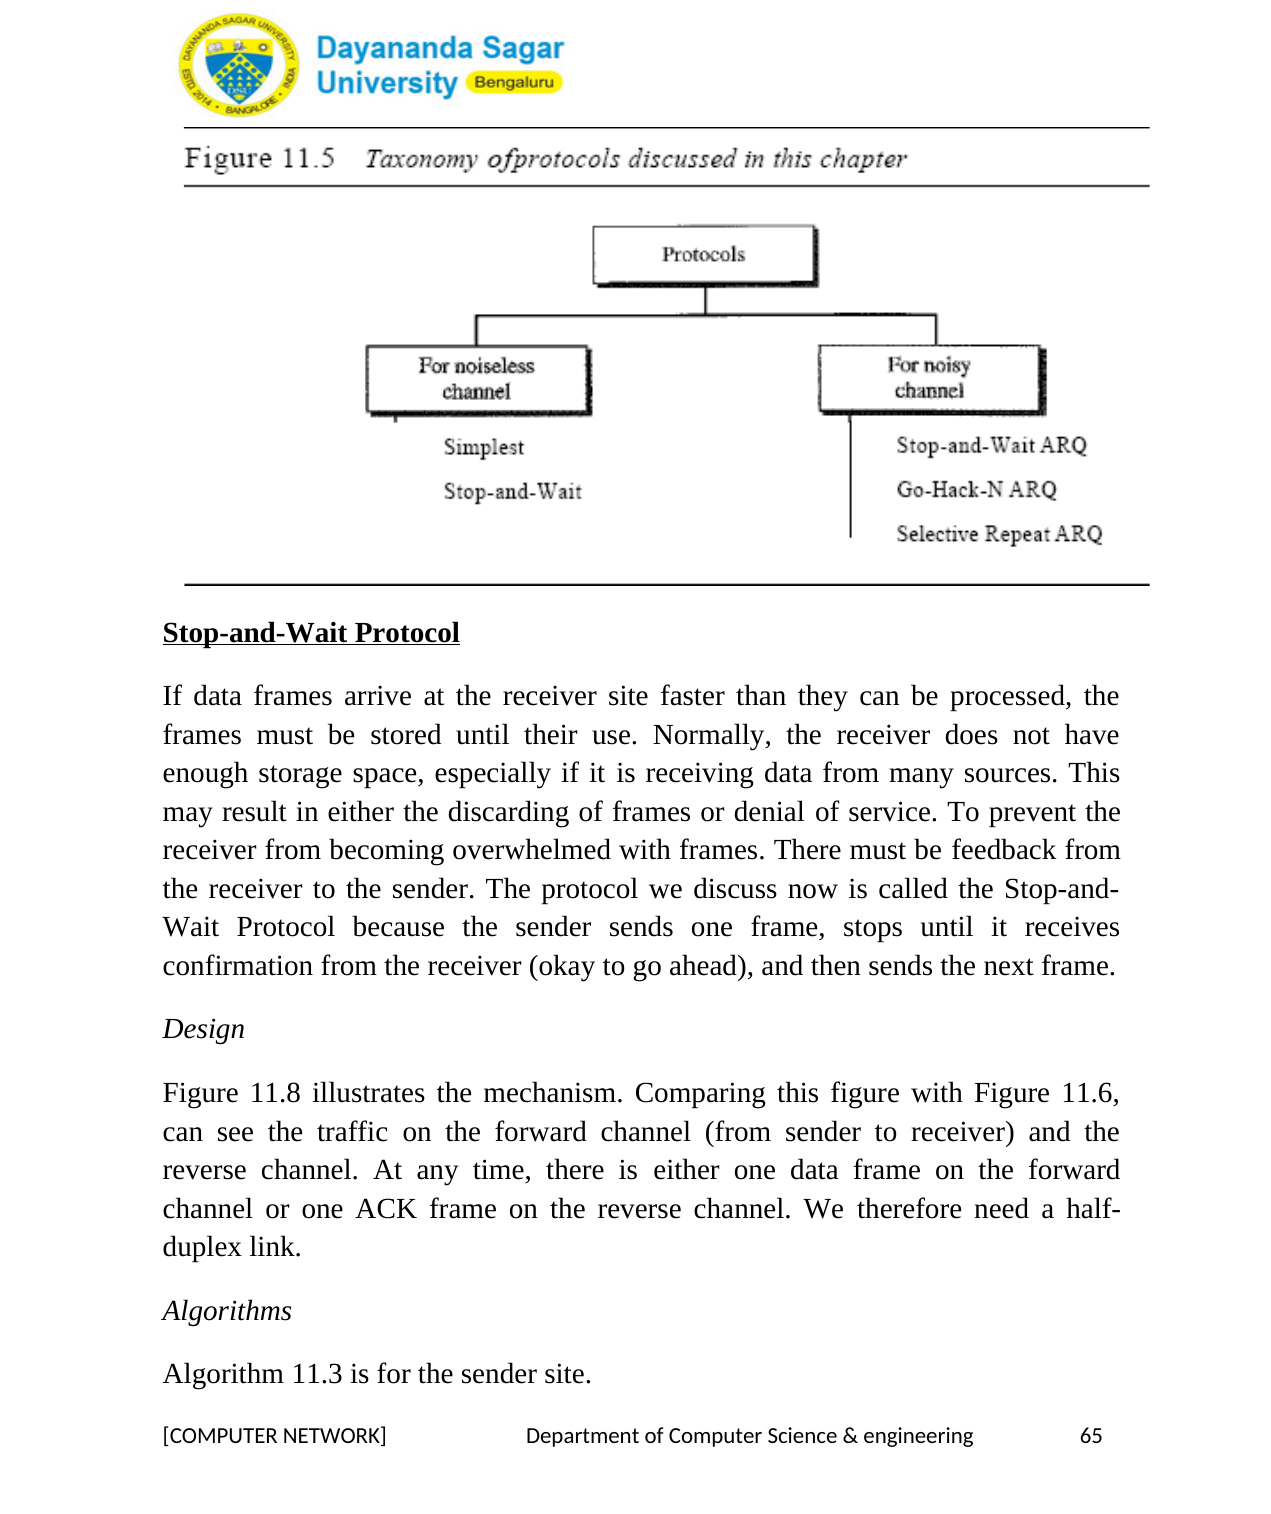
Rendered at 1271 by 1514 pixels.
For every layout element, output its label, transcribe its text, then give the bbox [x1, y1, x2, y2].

text Algorithm 11.3 is for the sender site. [162, 1356, 1171, 1390]
text Stop-and-Wait Protocol [162, 615, 1171, 648]
picture [162, 0, 1150, 586]
text Figure 11.8 illustrates the mechanism. Comparing this figure with Figure 11.6, can see the traffic on the forward channel (from sender to receiver) and the reverse channel. At any time, there is either one data frame on the forward channel or one ACK frame on the reverse channel. We therefore need a half-duplex link. [162, 1075, 1121, 1263]
text Algorithms [162, 1293, 1171, 1326]
text Design [162, 1012, 1171, 1045]
text If data frames arrive at the receiver site faster than they can be processed, the frames must be stored until their use. Normally, the receiver does not have enough storage space, especially if it is receiving data from many sources. This may result in either the discarding of frames or denial of service. To prevent the receiver from becoming overwhelmed with frames. There must be feedback from the receiver to the sender. The protocol we discuss now is called the Stop-and- Wait Protocol because the sender sends one frame, stops until it receives confirmation from the receiver (okay to go ahead), and then sends the next frame. [162, 678, 1121, 982]
